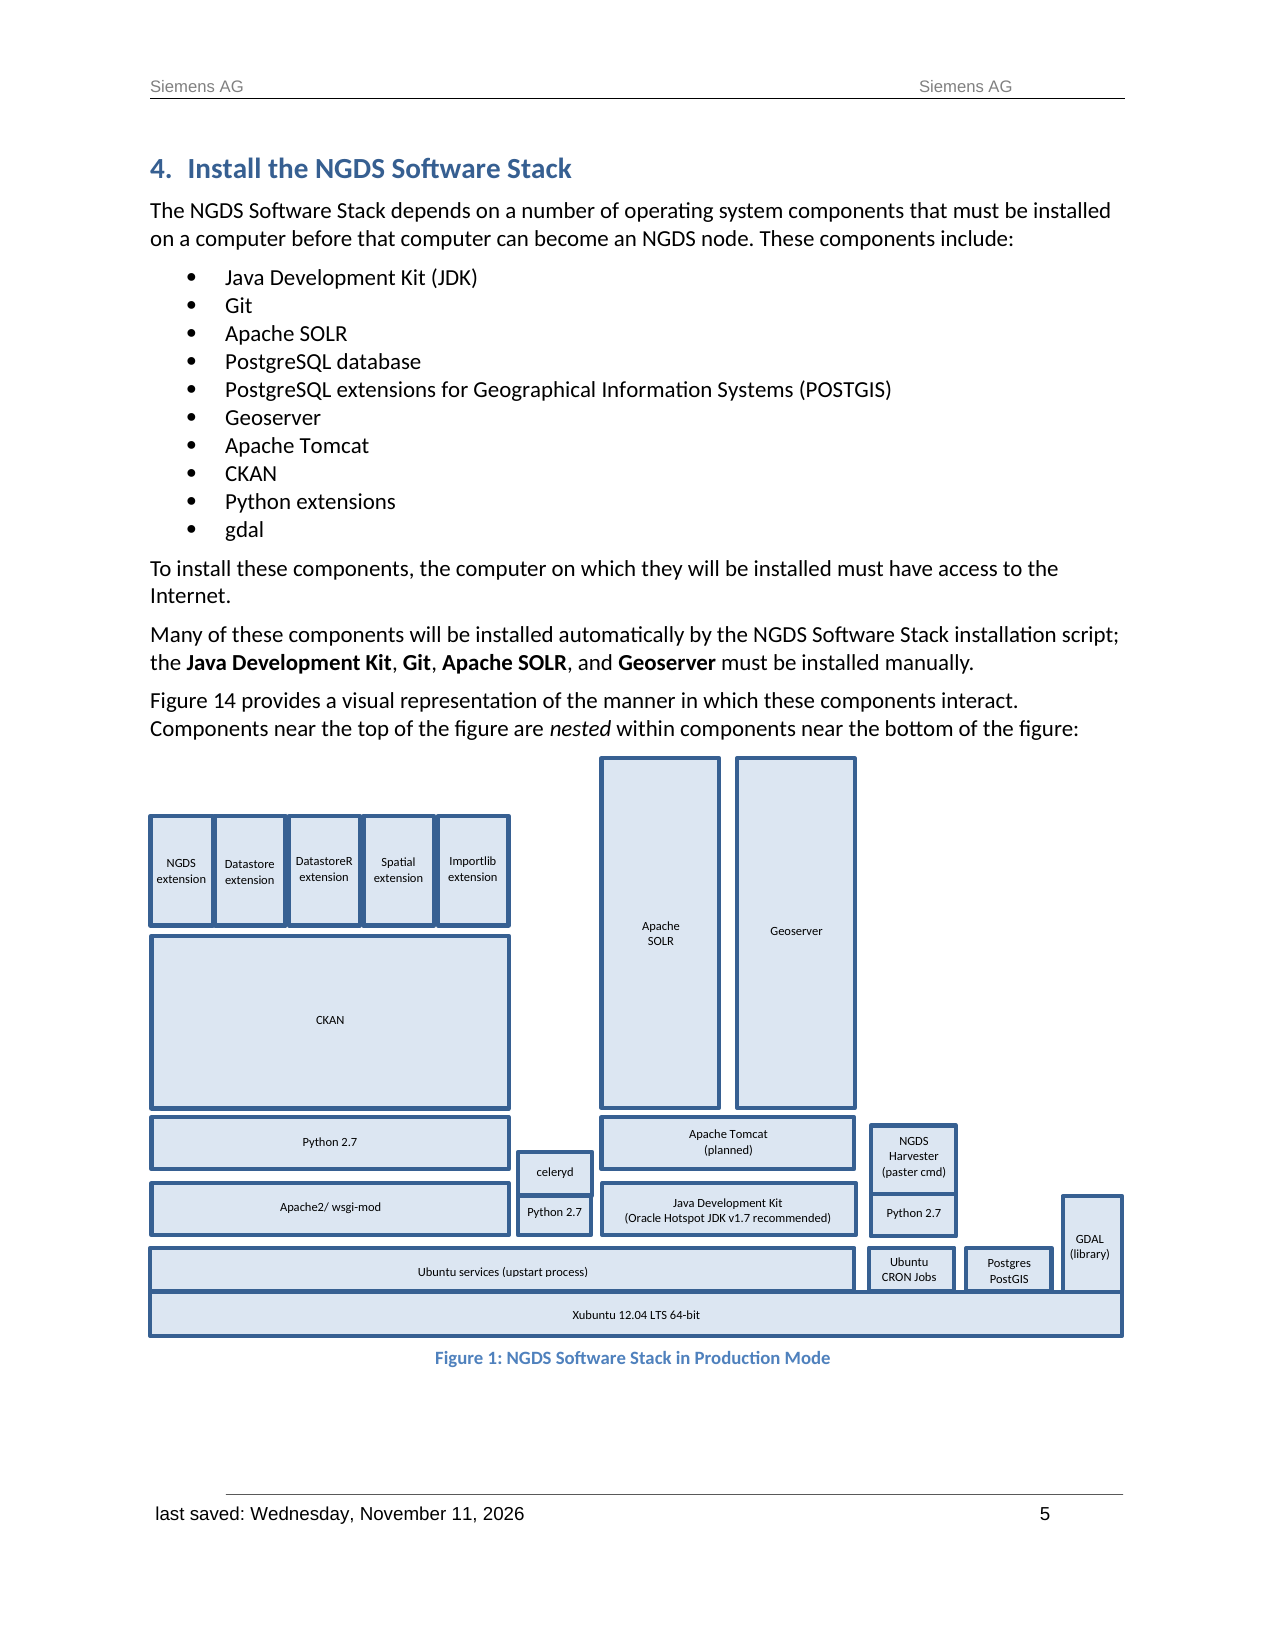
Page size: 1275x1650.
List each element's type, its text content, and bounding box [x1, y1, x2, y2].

text To install these components, the computer on which they will be installed must have access to the Internet. [150, 554, 1125, 610]
list Python extensions [187, 487, 1125, 515]
text Many of these components will be installed automatically by the NGDS Software Stack installation script; the Java Development Kit, Git, Apache SOLR, and Geoserver must be installed manually. [150, 620, 1125, 676]
subtitle Install the NGDS Software Stack [150, 151, 1125, 186]
list PostgreSQL database [187, 347, 1125, 375]
list PostgreSQL extensions for Geographical Information Systems (POSTGIS) [187, 375, 1125, 403]
list CKAN [187, 459, 1125, 487]
list Apache Tomcat [187, 431, 1125, 459]
list gdal [187, 515, 1125, 543]
list Git [187, 291, 1125, 319]
list Apache SOLR [187, 319, 1125, 347]
text Figure 14 provides a visual representation of the manner in which these components interact. Components near the top of the figure are nested within components near the bottom of the figure: [150, 687, 1125, 743]
text The NGDS Software Stack depends on a number of operating system components that must be installed on a computer before that computer can become an NGDS node. These components include: [150, 197, 1125, 253]
list Geoserver [187, 403, 1125, 431]
list Java Development Kit (JDK) [187, 263, 1125, 291]
